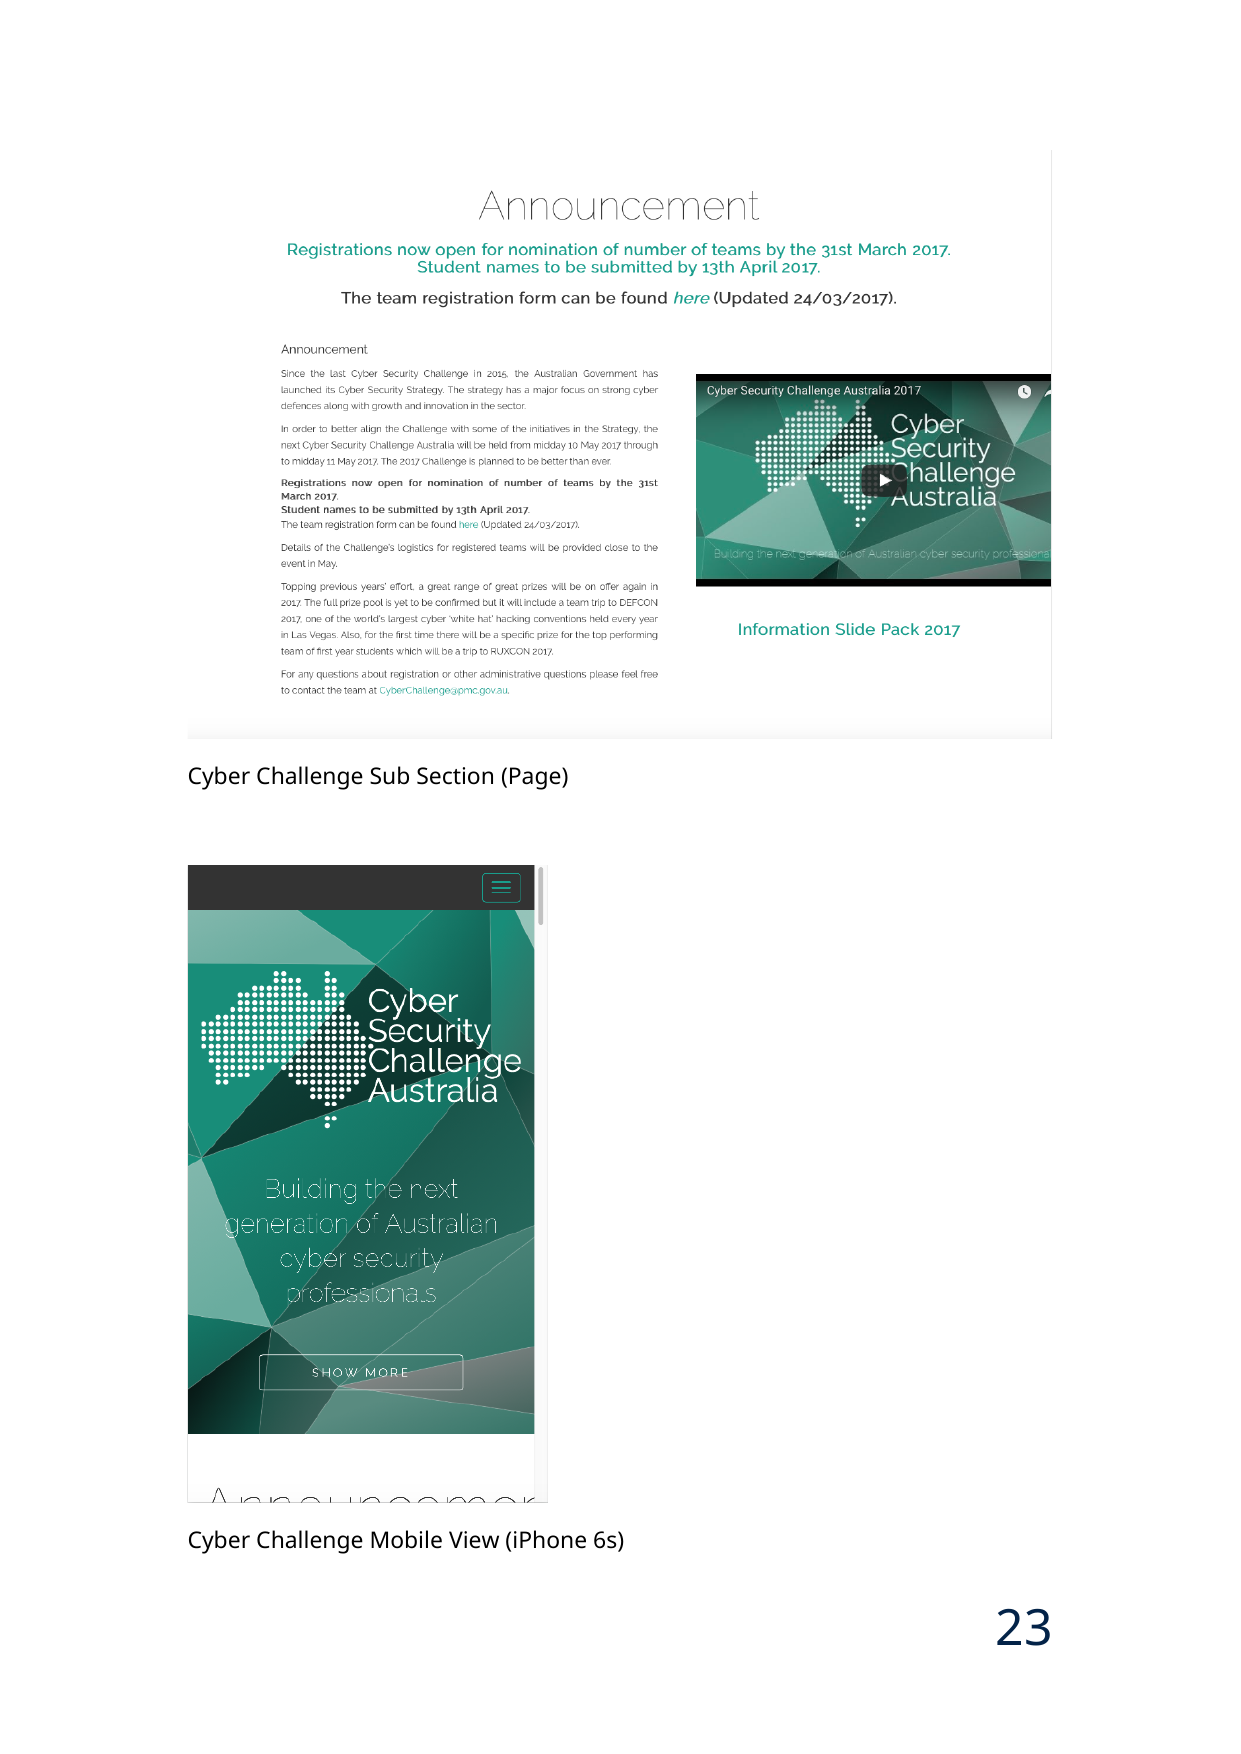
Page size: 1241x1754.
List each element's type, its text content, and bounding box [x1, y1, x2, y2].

text Cyber Challenge Mobile View (iPhone 6s) [187, 1523, 1053, 1555]
picture [187, 150, 1053, 739]
picture [187, 865, 548, 1503]
text Cyber Challenge Sub Section (Page) [187, 760, 1053, 791]
